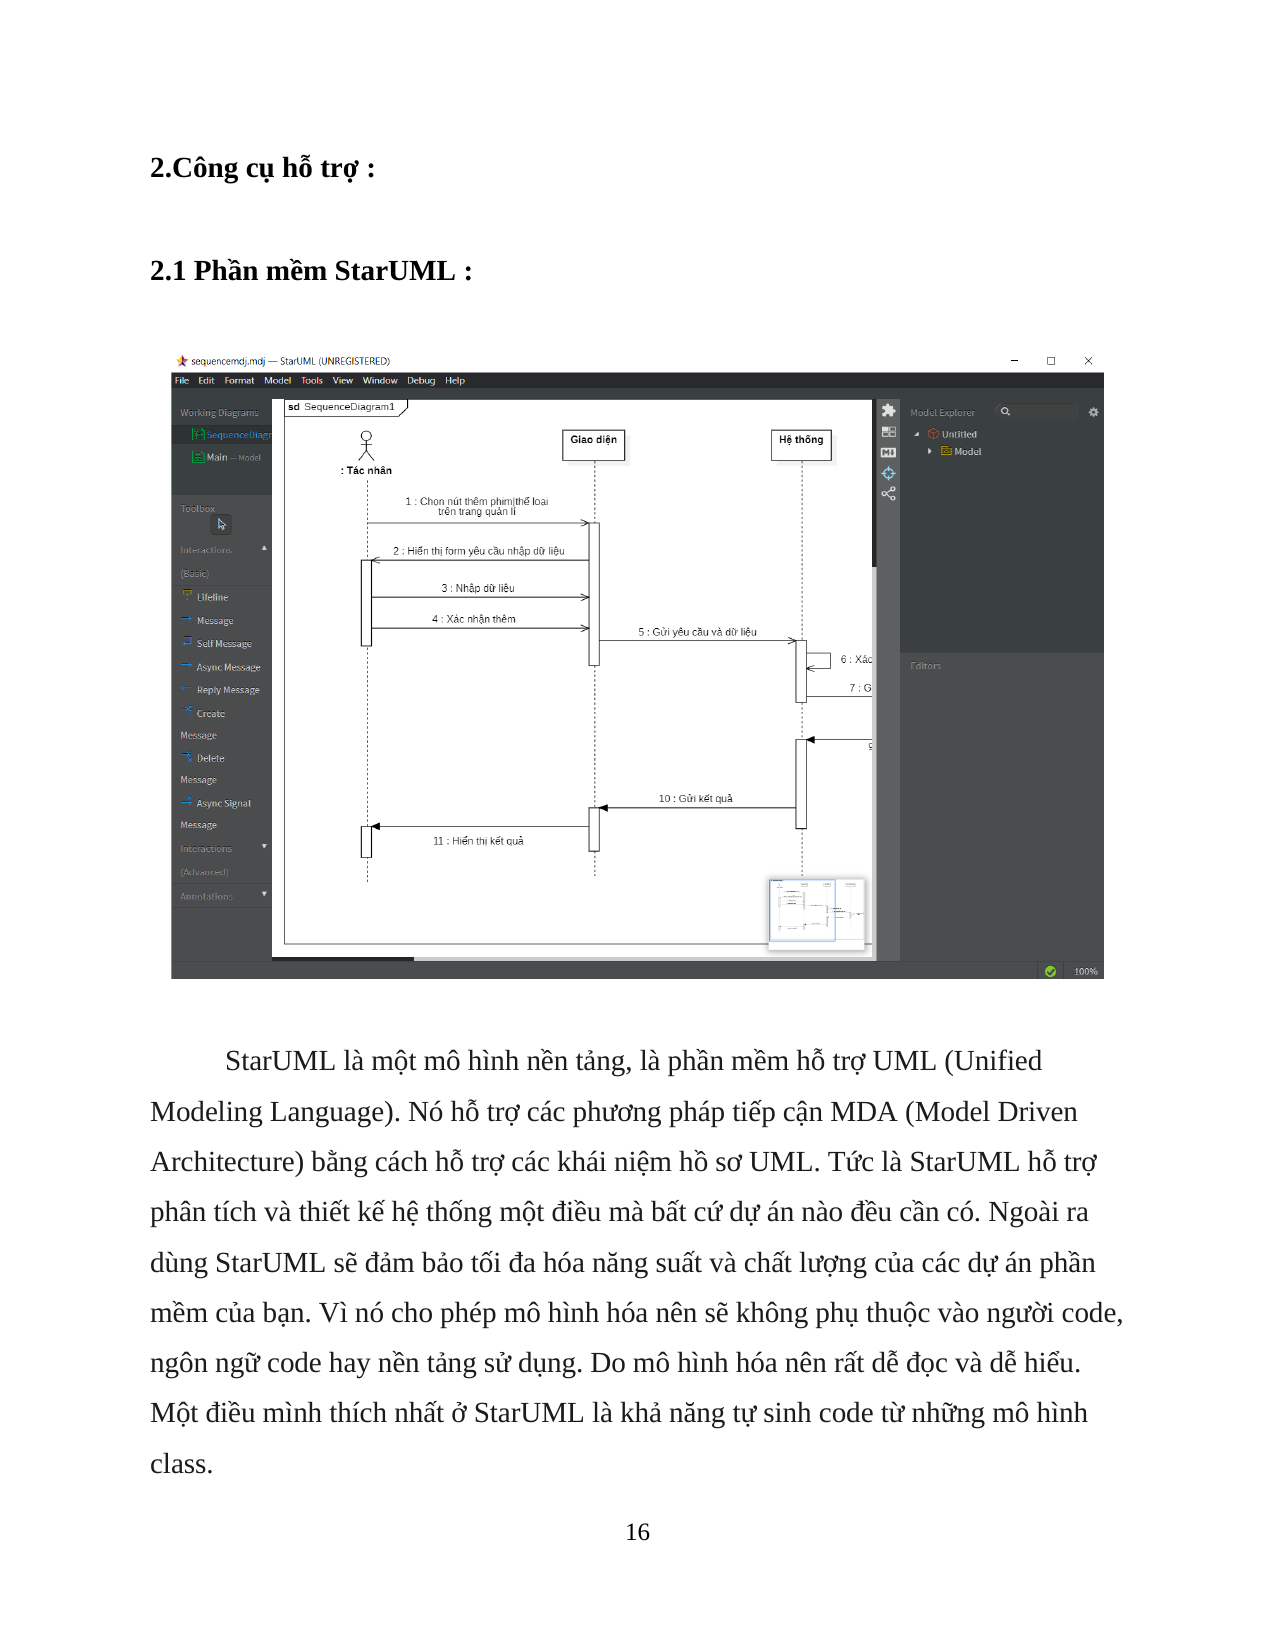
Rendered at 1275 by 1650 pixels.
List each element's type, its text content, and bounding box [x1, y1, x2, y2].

text 2.Công cụ hỗ trợ : [150, 150, 1125, 183]
picture [171, 353, 1104, 979]
text StarUML là một mô hình nền tảng, là phần mềm hỗ trợ UML (Unified Modeling Language). Nó hỗ trợ các phương pháp tiếp cận MDA (Model Driven Architecture) bằng cách hỗ trợ các khái niệm hồ sơ UML. Tức là StarUML hỗ trợ phân tích và thiết kế hệ thống một điều mà bất cứ dự án nào đều cần có. Ngoài ra dùng StarUML sẽ đảm bảo tối đa hóa năng suất và chất lượng của các dự án phần mềm của bạn. Vì nó cho phép mô hình hóa nên sẽ không phụ thuộc vào người code, ngôn ngữ code hay nền tảng sử dụng. Do mô hình hóa nên rất dễ đọc và dễ hiểu. Một điều mình thích nhất ở StarUML là khả năng tự sinh code từ những mô hình class. [150, 1043, 1125, 1479]
text 2.1 Phần mềm StarUML : [150, 253, 1125, 287]
